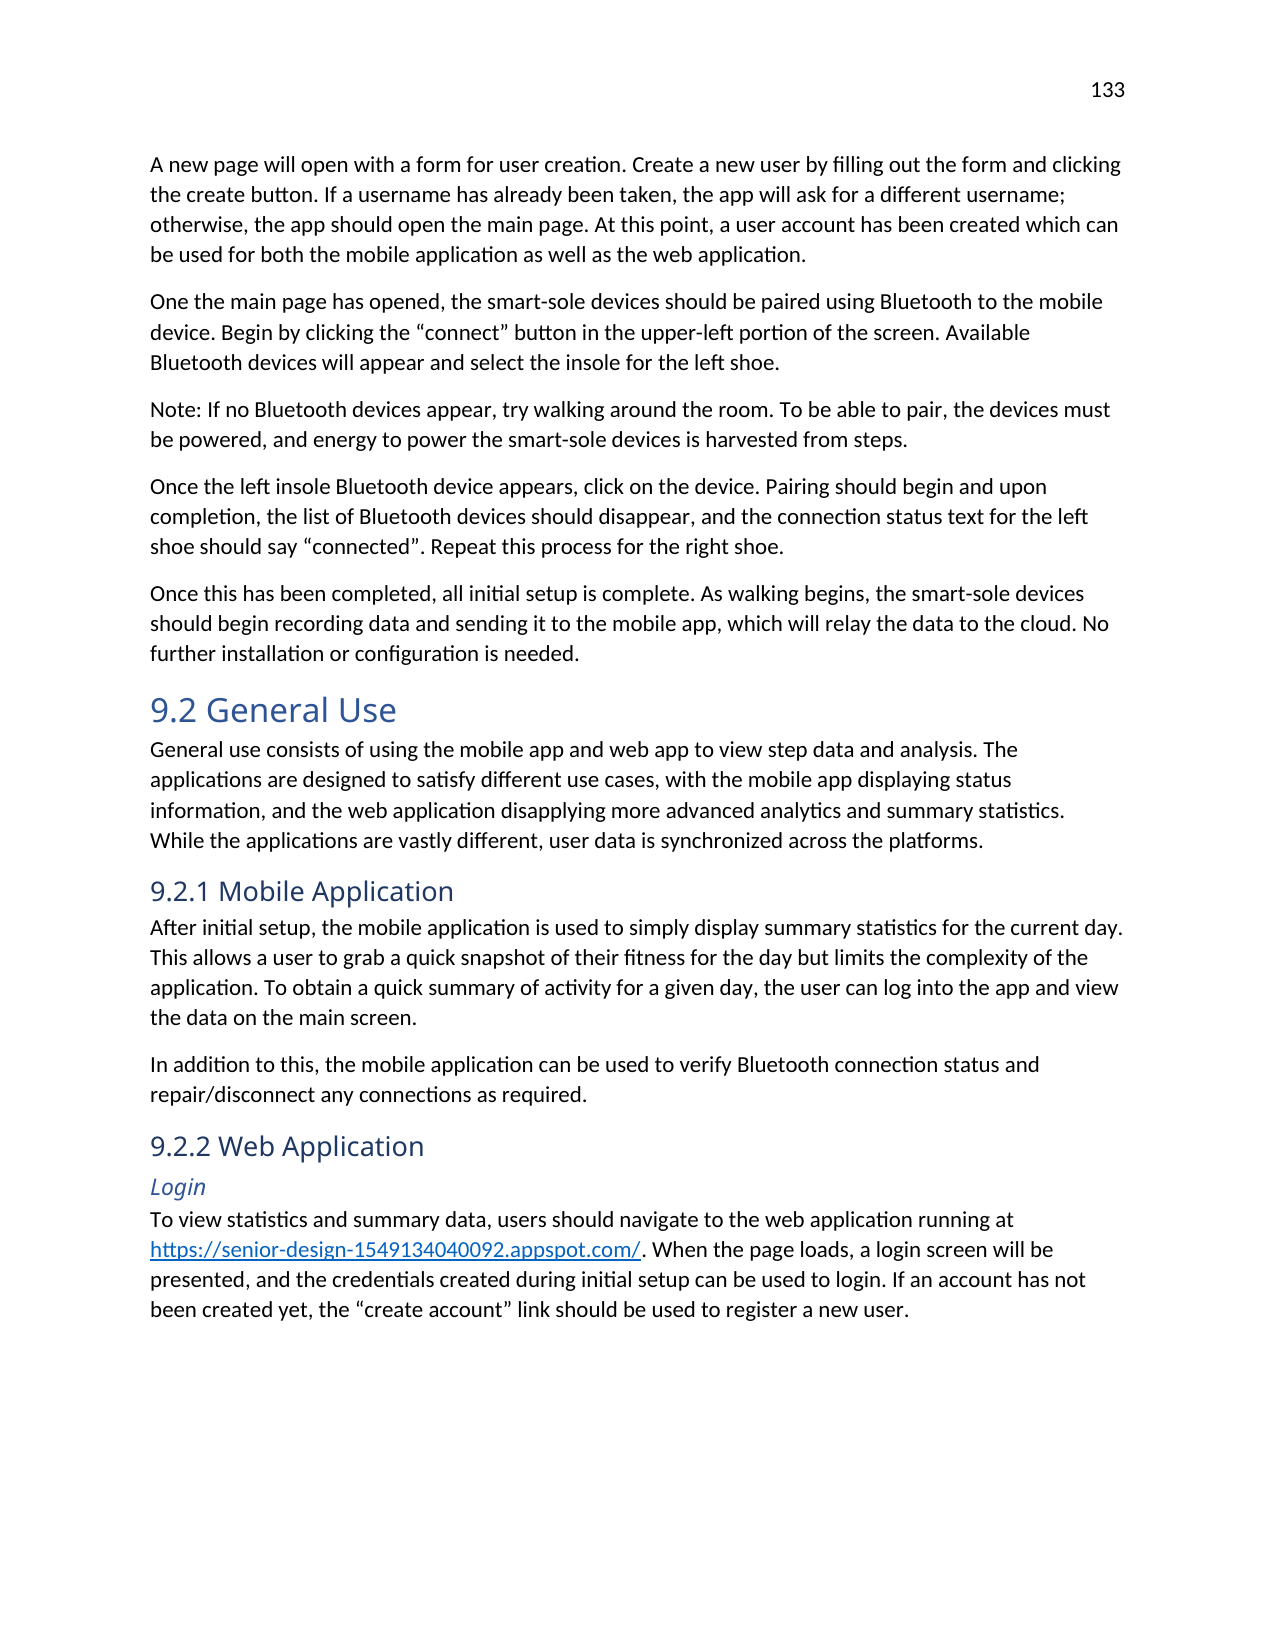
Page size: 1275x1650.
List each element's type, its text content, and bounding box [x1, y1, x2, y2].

text To view statistics and summary data, users should navigate to the web application running at https://senior-design-1549134040092.appspot.com/. When the page loads, a login screen will be presented, and the credentials created during initial setup can be used to login. If an account has not been created yet, the “create account” link should be used to register a new user. [150, 1205, 1125, 1324]
subtitle Login [150, 1171, 1125, 1202]
text Note: If no Bluetooth devices appear, try walking around the room. To be able to pair, the devices must be powered, and energy to power the smart-sole devices is harvested from steps. [150, 395, 1125, 453]
text General use consists of using the mobile app and web app to view step data and analysis. The applications are designed to satisfy different use cases, with the mobile app displaying status information, and the web application disapplying more advanced analytics and summary statistics. While the applications are vastly different, user data is synchronized across the platforms. [150, 735, 1125, 854]
text Once this has been completed, all initial setup is complete. As walking begins, the smart-sole devices should begin recording data and sending it to the mobile app, which will relay the data to the cloud. No further installation or configuration is needed. [150, 579, 1125, 668]
text After initial setup, the mobile application is used to simply display summary statistics for the current day. This allows a user to grab a quick snapshot of their fitness for the day but limits the complexity of the application. To obtain a quick summary of activity for a given day, the user can log into the app and view the data on the main screen. [150, 913, 1125, 1031]
subtitle 9.2.1 Mobile Application [150, 873, 1125, 910]
text A new page will open with a form for user creation. Create a new user by filling out the form and clicking the create button. If a username has already been taken, the app will ask for a different username; otherwise, the app should open the main page. At this point, a user account has been created which can be used for both the mobile application as well as the web application. [150, 150, 1125, 269]
text One the main page has opened, the smart-sole devices should be paired using Bluetooth to the mobile device. Begin by clicking the “connect” button in the upper-left portion of the screen. Available Bluetooth devices will appear and select the insole for the left shoe. [150, 287, 1125, 376]
subtitle 9.2.2 Web Application [150, 1127, 1125, 1164]
text In addition to this, the mobile application can be used to verify Bluetooth connection status and repair/disconnect any connections as required. [150, 1050, 1125, 1108]
subtitle 9.2 General Use [150, 686, 1125, 732]
text Once the left insole Bluetooth device appears, click on the device. Pairing should begin and upon completion, the list of Bluetooth devices should disappear, and the connection status text for the left shoe should say “connected”. Repeat this process for the right shoe. [150, 472, 1125, 560]
